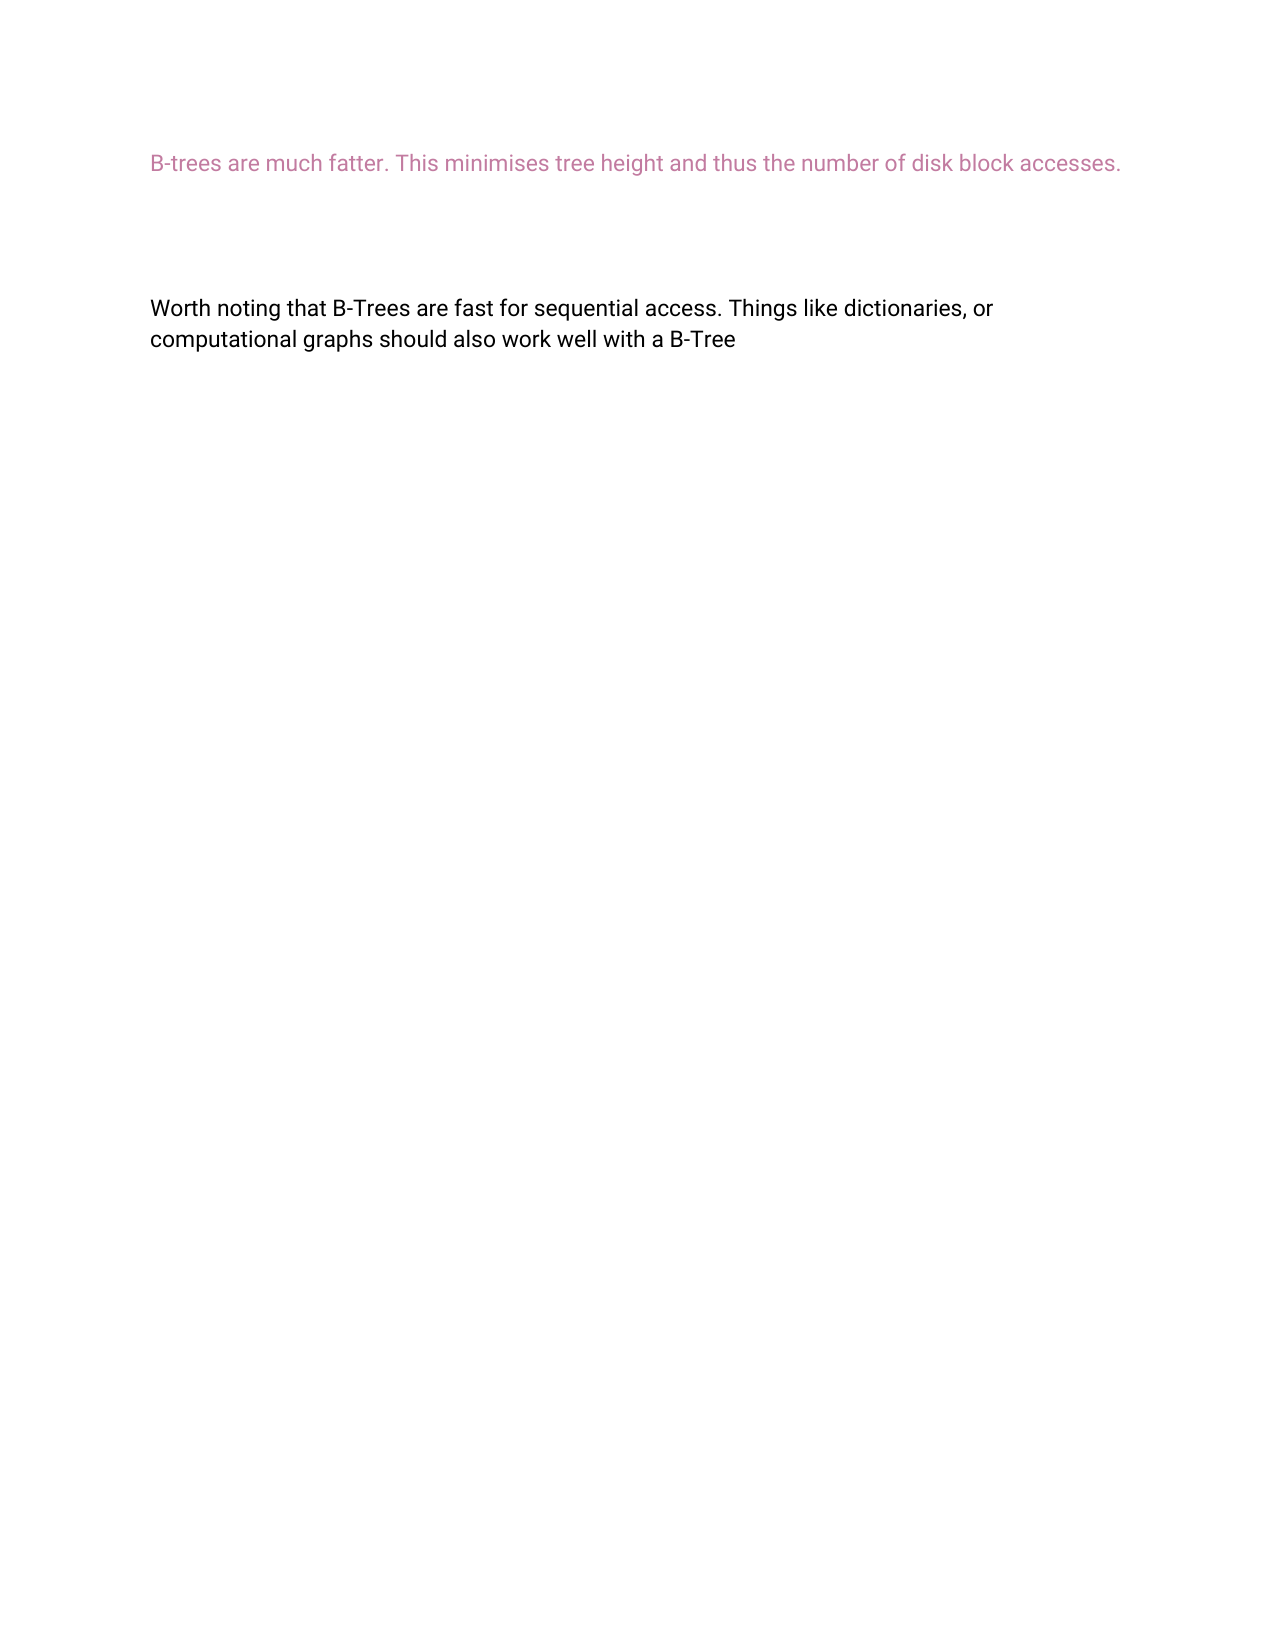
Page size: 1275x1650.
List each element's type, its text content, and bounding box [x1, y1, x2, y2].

text B-trees are much fatter. This minimises tree height and thus the number of disk block accesses. [150, 150, 1125, 177]
text Worth noting that B-Trees are fast for sequential access. Things like dictionaries, or computational graphs should also work well with a B-Tree [150, 295, 1125, 353]
